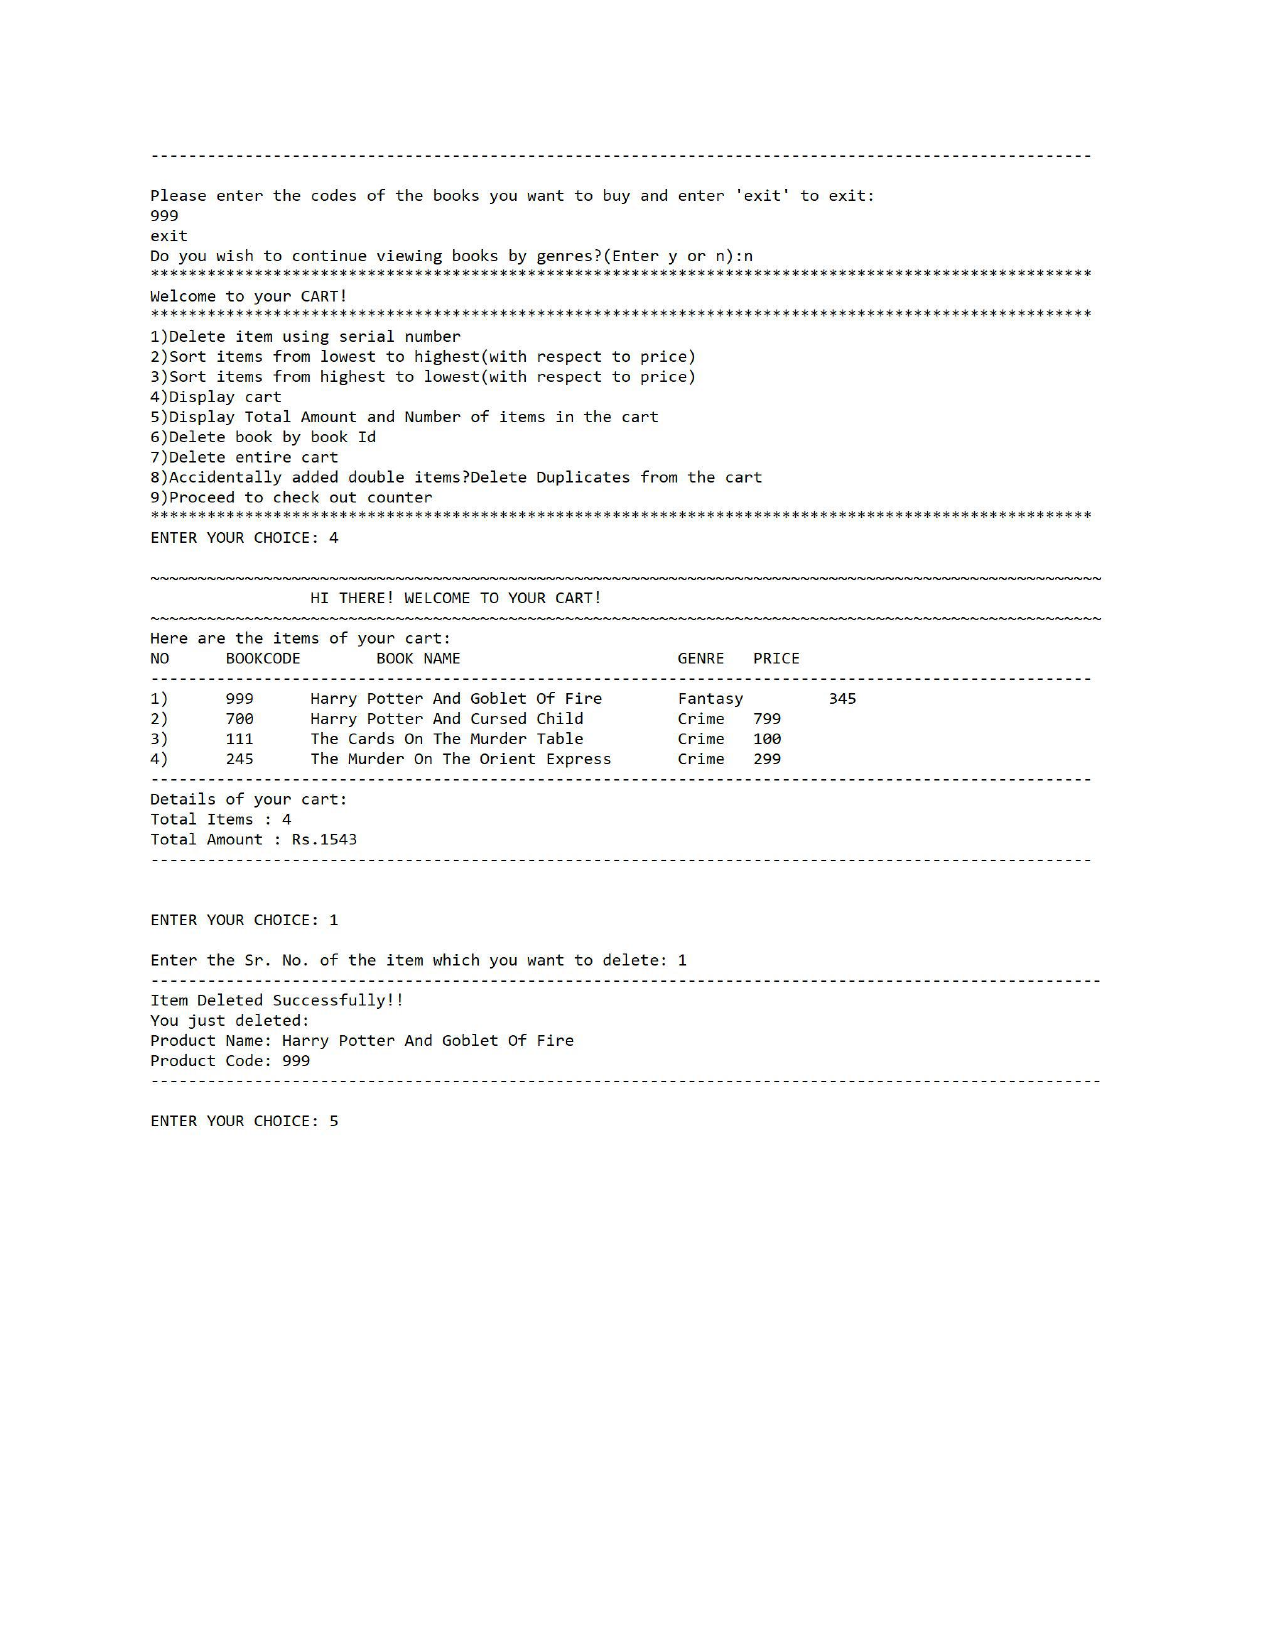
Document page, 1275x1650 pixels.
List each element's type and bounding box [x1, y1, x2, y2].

picture [150, 150, 1124, 1148]
